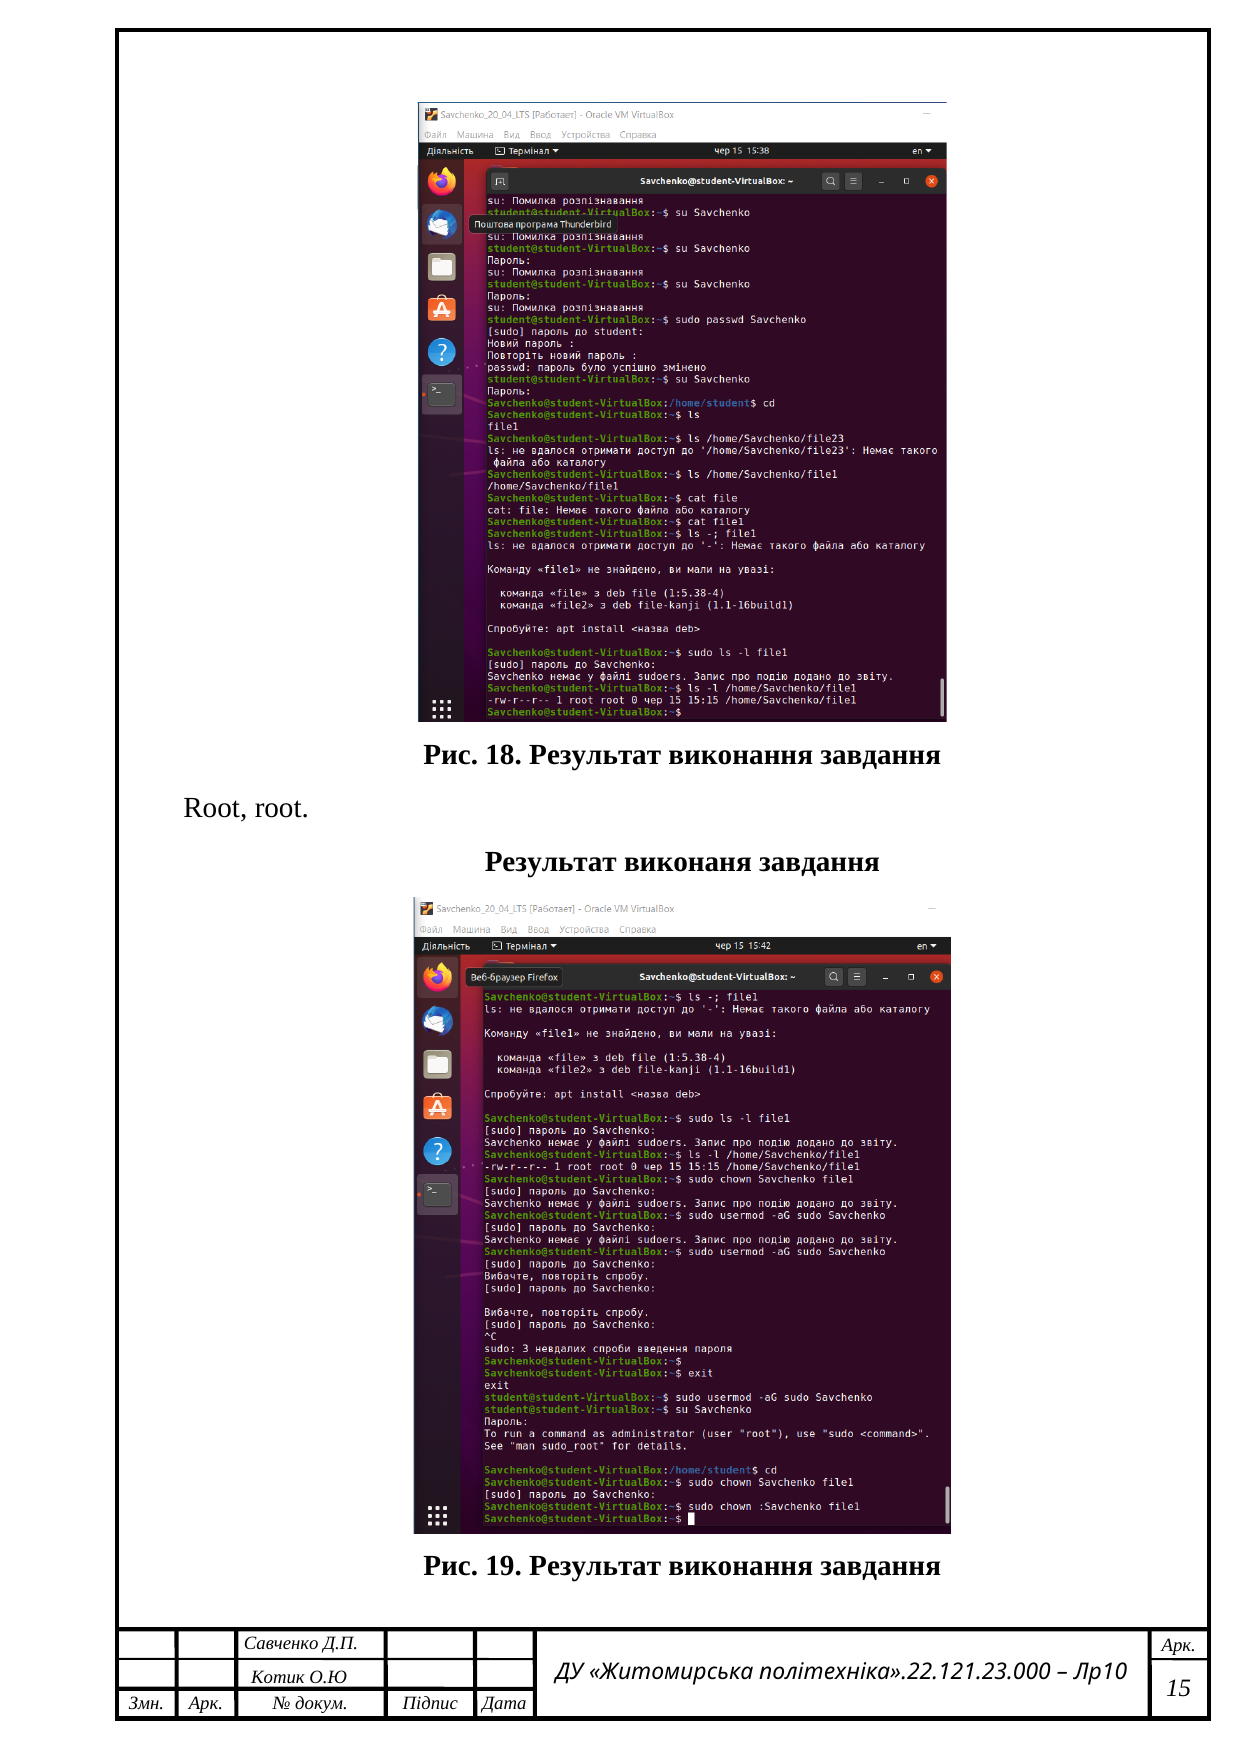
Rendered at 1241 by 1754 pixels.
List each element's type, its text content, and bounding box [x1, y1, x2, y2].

picture [413, 897, 951, 1534]
text Рис. 18. Результат виконання завдання [148, 737, 1181, 770]
picture [417, 102, 947, 722]
text Root, root. [148, 790, 1181, 824]
text Рис. 19. Результат виконання завдання [148, 1548, 1181, 1582]
text Результат виконаня завдання [148, 844, 1181, 877]
